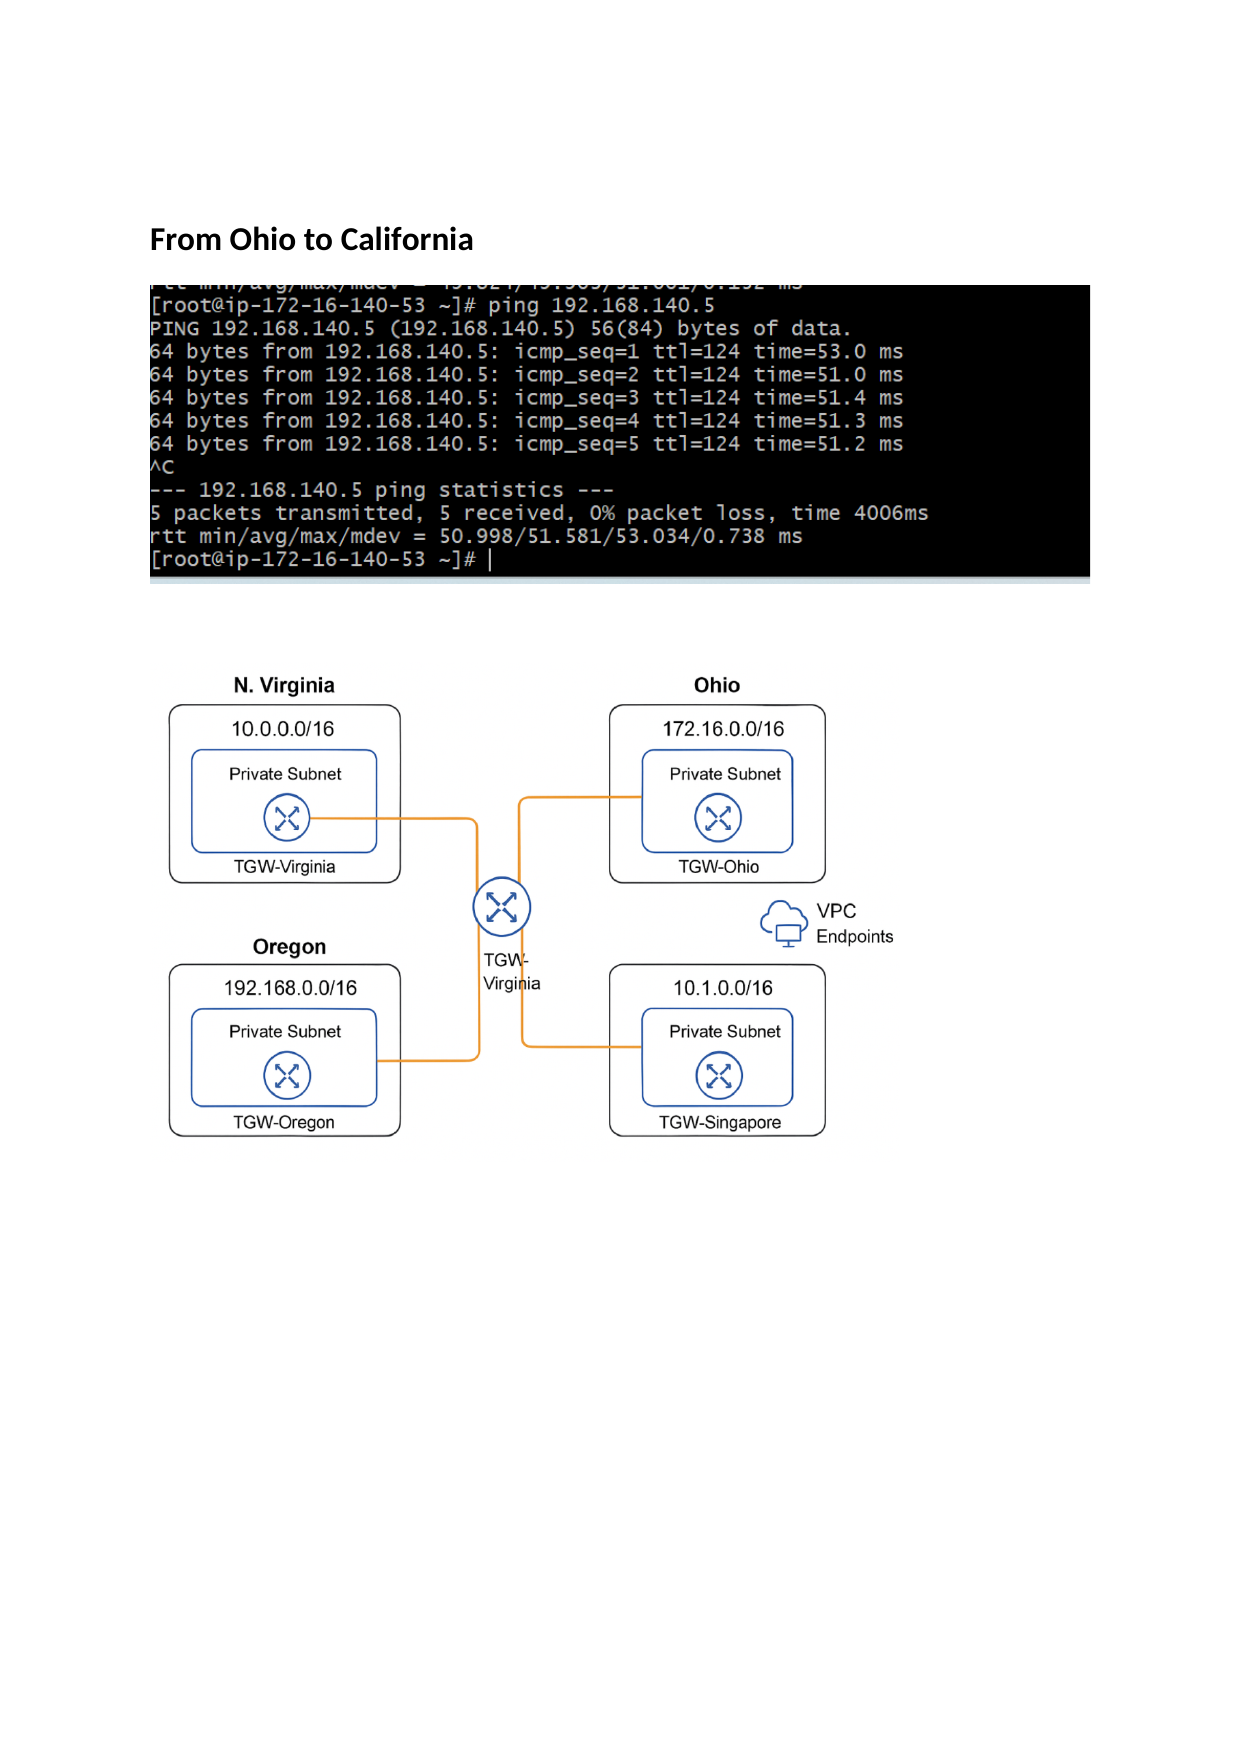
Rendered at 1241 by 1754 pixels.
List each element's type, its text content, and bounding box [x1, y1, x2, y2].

picture [150, 285, 1091, 584]
text From Ohio to California [150, 218, 1090, 258]
picture [150, 662, 901, 1162]
